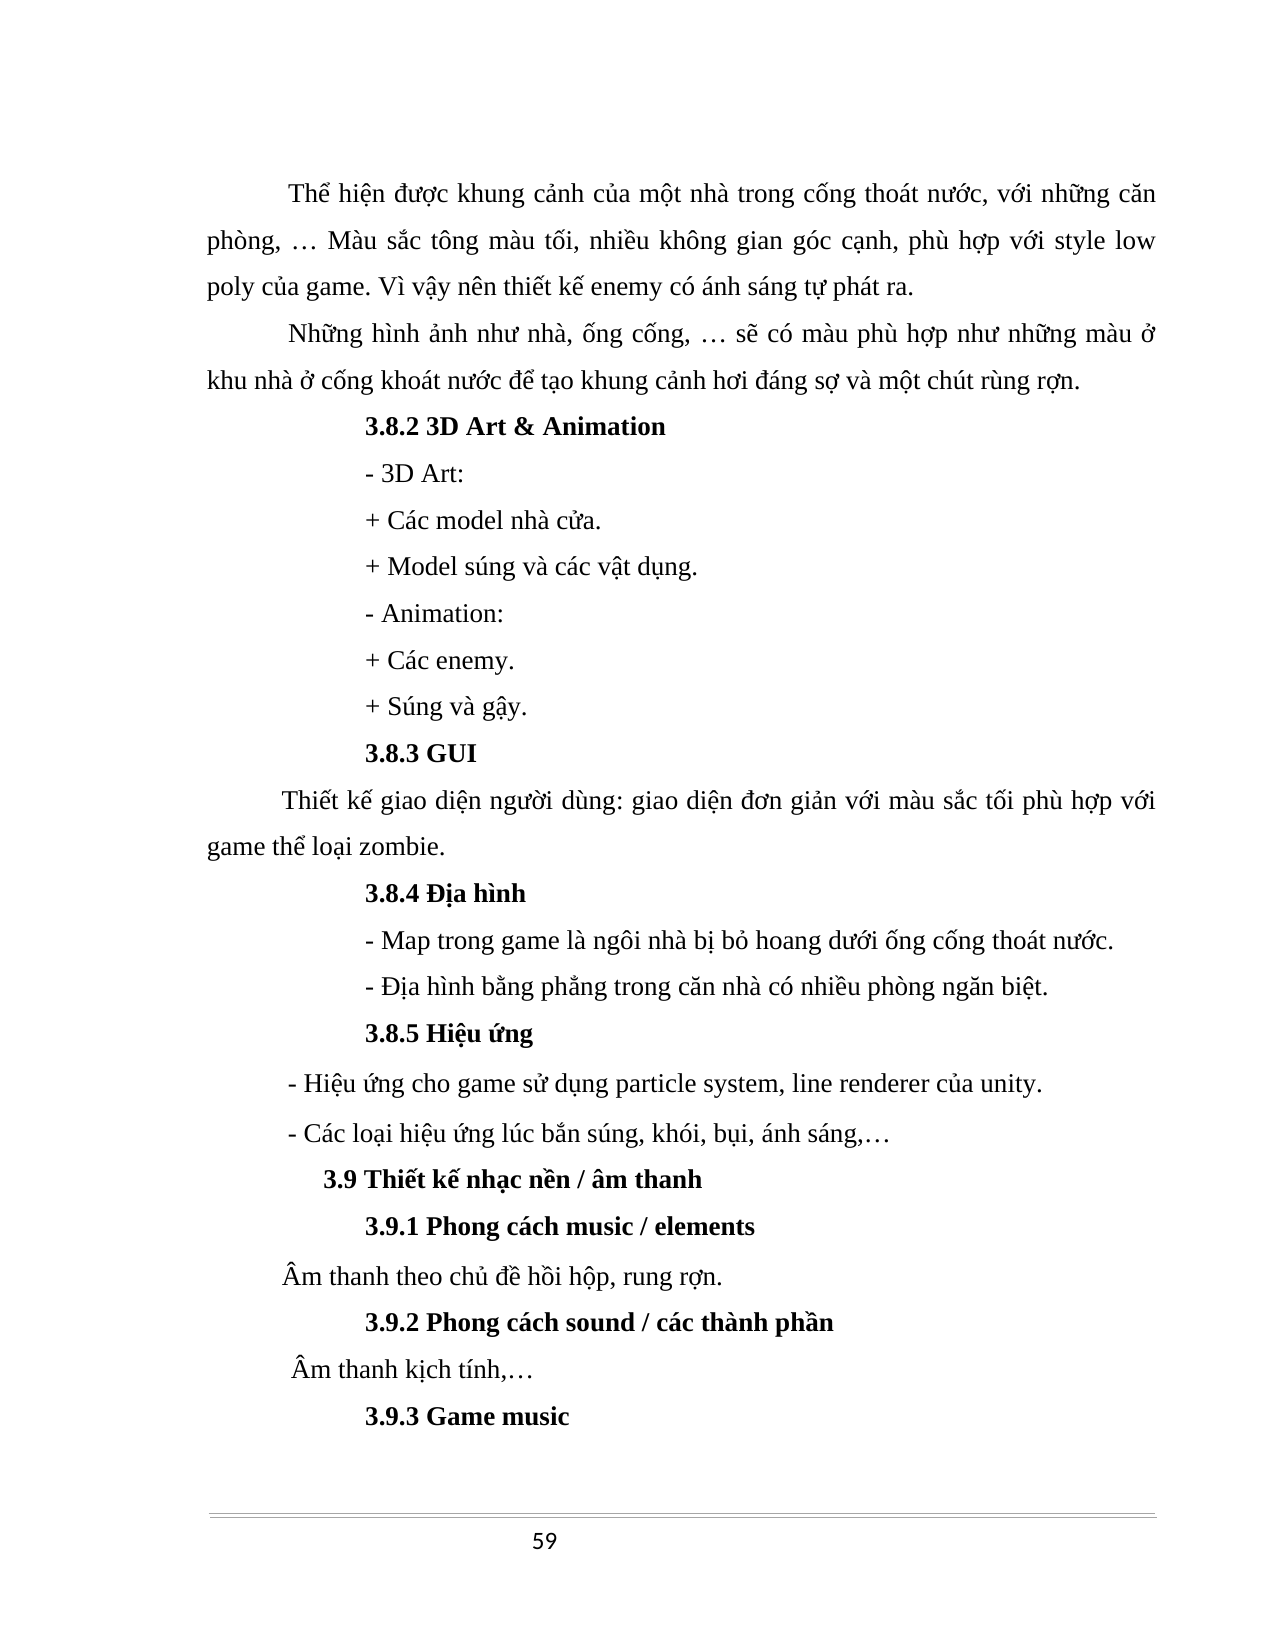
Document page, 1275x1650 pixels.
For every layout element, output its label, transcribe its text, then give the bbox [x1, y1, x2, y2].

text 3.9.2 Phong cách sound / các thành phần [290, 1307, 1157, 1338]
text 3.8.5 Hiệu ứng [290, 1017, 1157, 1048]
text 3.8.3 GUI [290, 737, 1157, 768]
text 3.9 Thiết kế nhạc nền / âm thanh [248, 1163, 1157, 1194]
text 3.9.3 Game music [290, 1400, 1157, 1431]
text - Hiệu ứng cho game sử dụng particle system, line renderer của unity. [282, 1067, 1157, 1098]
text - Animation: [290, 597, 1157, 628]
text 3.8.4 Địa hình [290, 877, 1157, 908]
text - Map trong game là ngôi nhà bị bỏ hoang dưới ống cống thoát nước. [290, 924, 1157, 955]
text Thiết kế giao diện người dùng: giao diện đơn giản với màu sắc tối phù hợp với game thể loại zombie. [207, 784, 1157, 862]
text 3.9.1 Phong cách music / elements [290, 1210, 1157, 1241]
text Những hình ảnh như nhà, ống cống, … sẽ có màu phù hợp như những màu ở khu nhà ở cống khoát nước để tạo khung cảnh hơi đáng sợ và một chút rùng rợn. [207, 317, 1157, 395]
text + Các enemy. [290, 644, 1157, 675]
text + Model súng và các vật dụng. [290, 551, 1157, 582]
text + Súng và gậy. [290, 691, 1157, 722]
text Âm thanh theo chủ đề hồi hộp, rung rợn. [207, 1260, 1157, 1291]
text + Các model nhà cửa. [290, 504, 1157, 535]
text - Địa hình bằng phẳng trong căn nhà có nhiều phòng ngăn biệt. [290, 971, 1157, 1002]
text - Các loại hiệu ứng lúc bắn súng, khói, bụi, ánh sáng,… [282, 1117, 1157, 1148]
text - 3D Art: [290, 457, 1157, 488]
text 3.8.2 3D Art & Animation [290, 411, 1157, 442]
text Thể hiện được khung cảnh của một nhà trong cống thoát nước, với những căn phòng, … Màu sắc tông màu tối, nhiều không gian góc cạnh, phù hợp với style low poly của game. Vì vậy nên thiết kế enemy có ánh sáng tự phát ra. [207, 177, 1157, 302]
text Âm thanh kịch tính,… [207, 1353, 1157, 1384]
